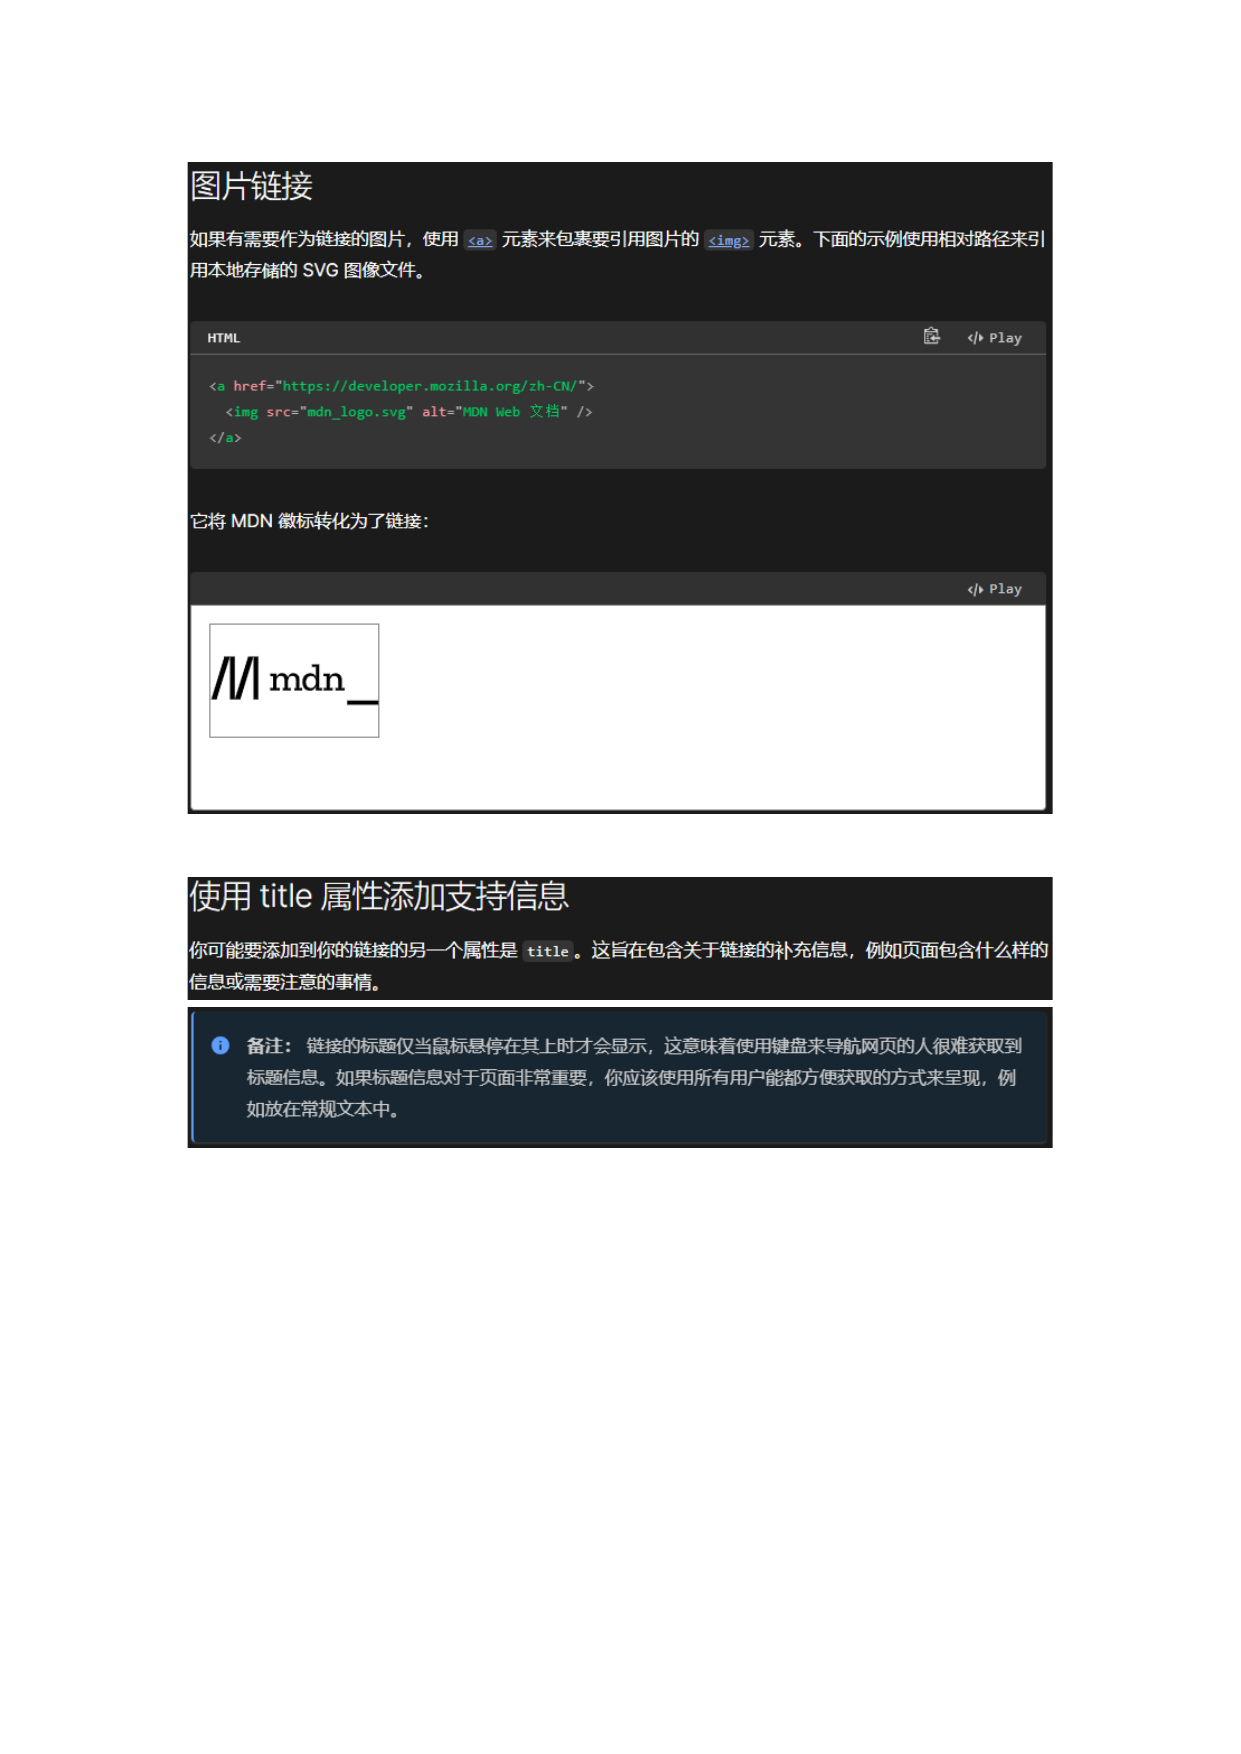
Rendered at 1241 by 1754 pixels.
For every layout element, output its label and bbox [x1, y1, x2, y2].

picture [187, 162, 1053, 814]
picture [187, 877, 1053, 1000]
picture [187, 1007, 1053, 1148]
